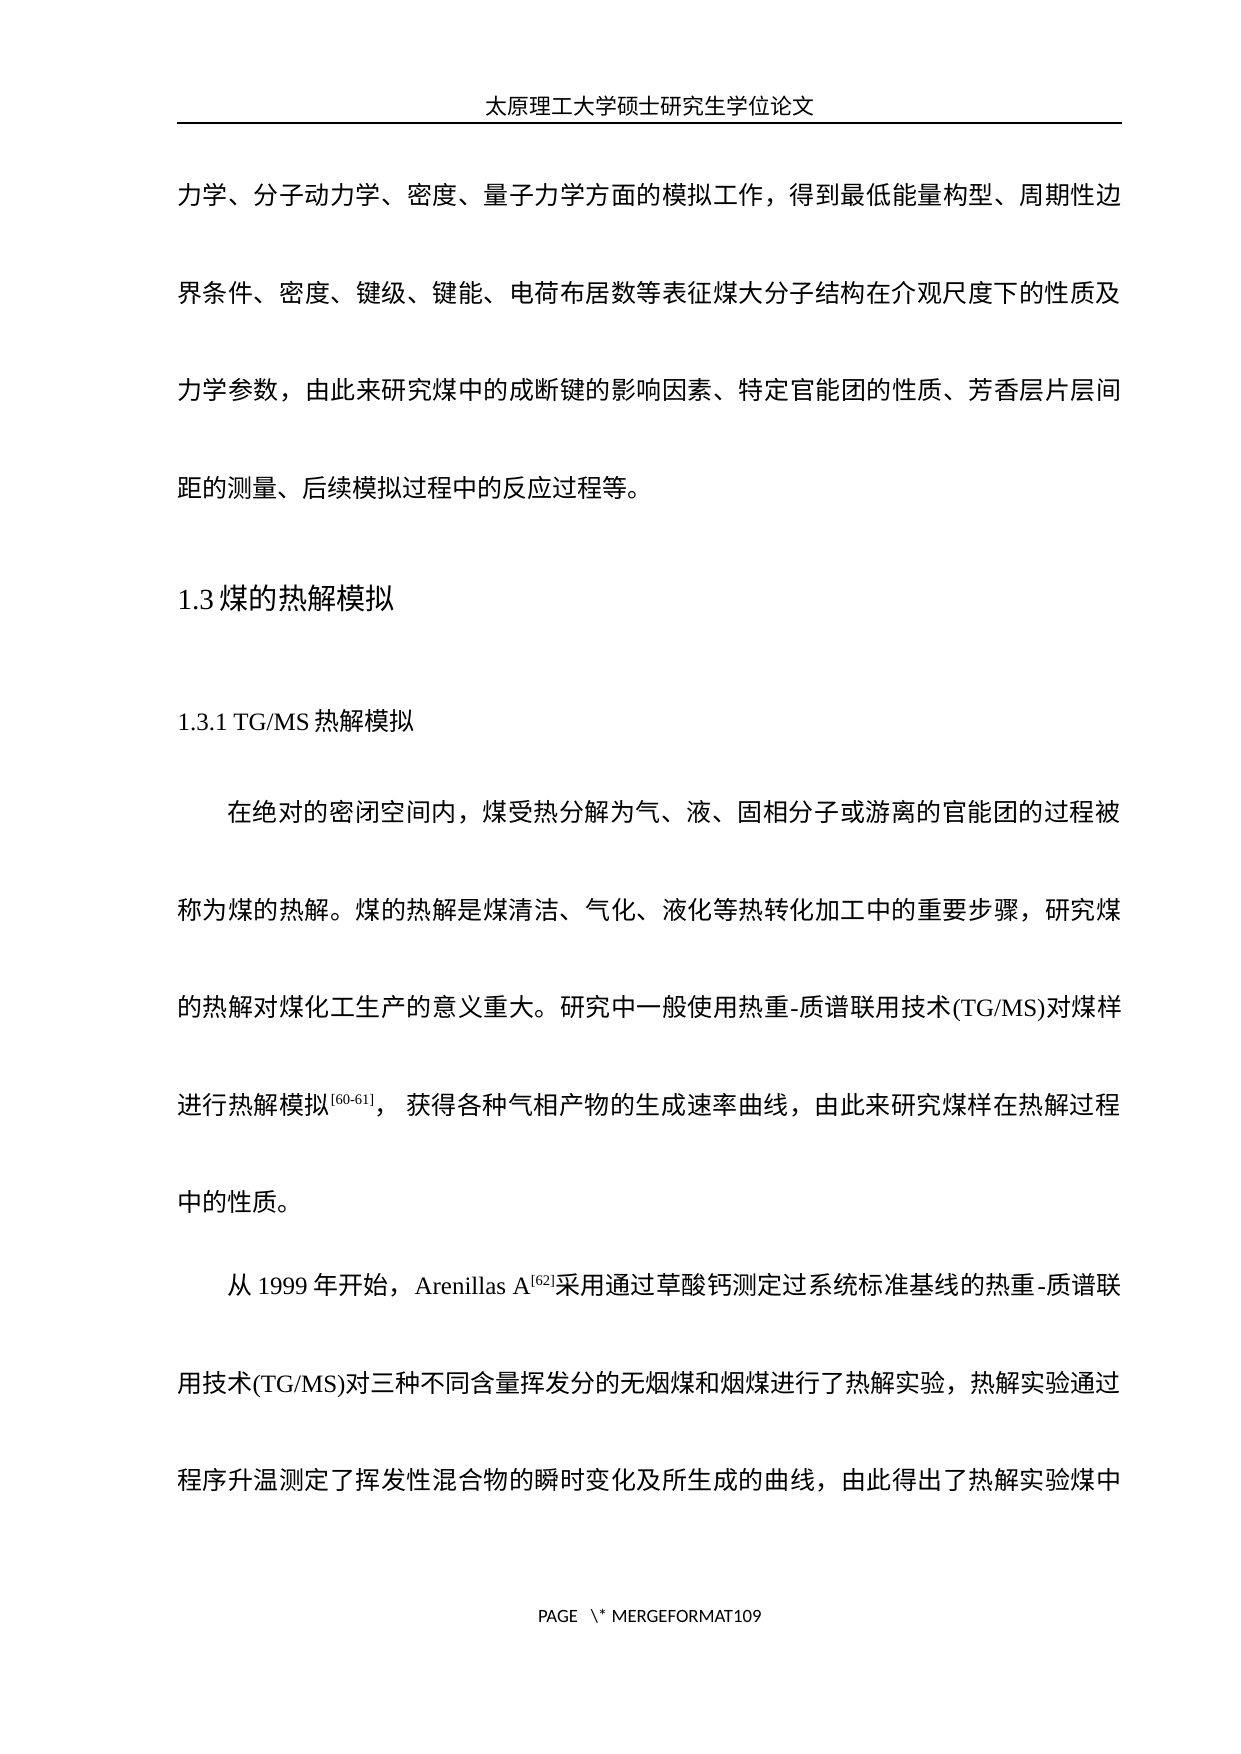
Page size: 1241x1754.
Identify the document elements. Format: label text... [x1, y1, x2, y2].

text 1.3.1 TG/MS热解模拟 [177, 687, 1122, 752]
subtitle 1.3煤的热解模拟 [177, 564, 1122, 629]
text 在绝对的密闭空间内，煤受热分解为气、液、固相分子或游离的官能团的过程被称为煤的热解。煤的热解是煤清洁、气化、液化等热转化加工中的重要步骤，研究煤的热解对煤化工生产的意义重大。研究中一般使用热重-质谱联用技术(TG/MS)对煤样进行热解模拟[60-61]， 获得各种气相产物的生成速率曲线，由此来研究煤样在热解过程中的性质。 [177, 778, 1122, 1233]
